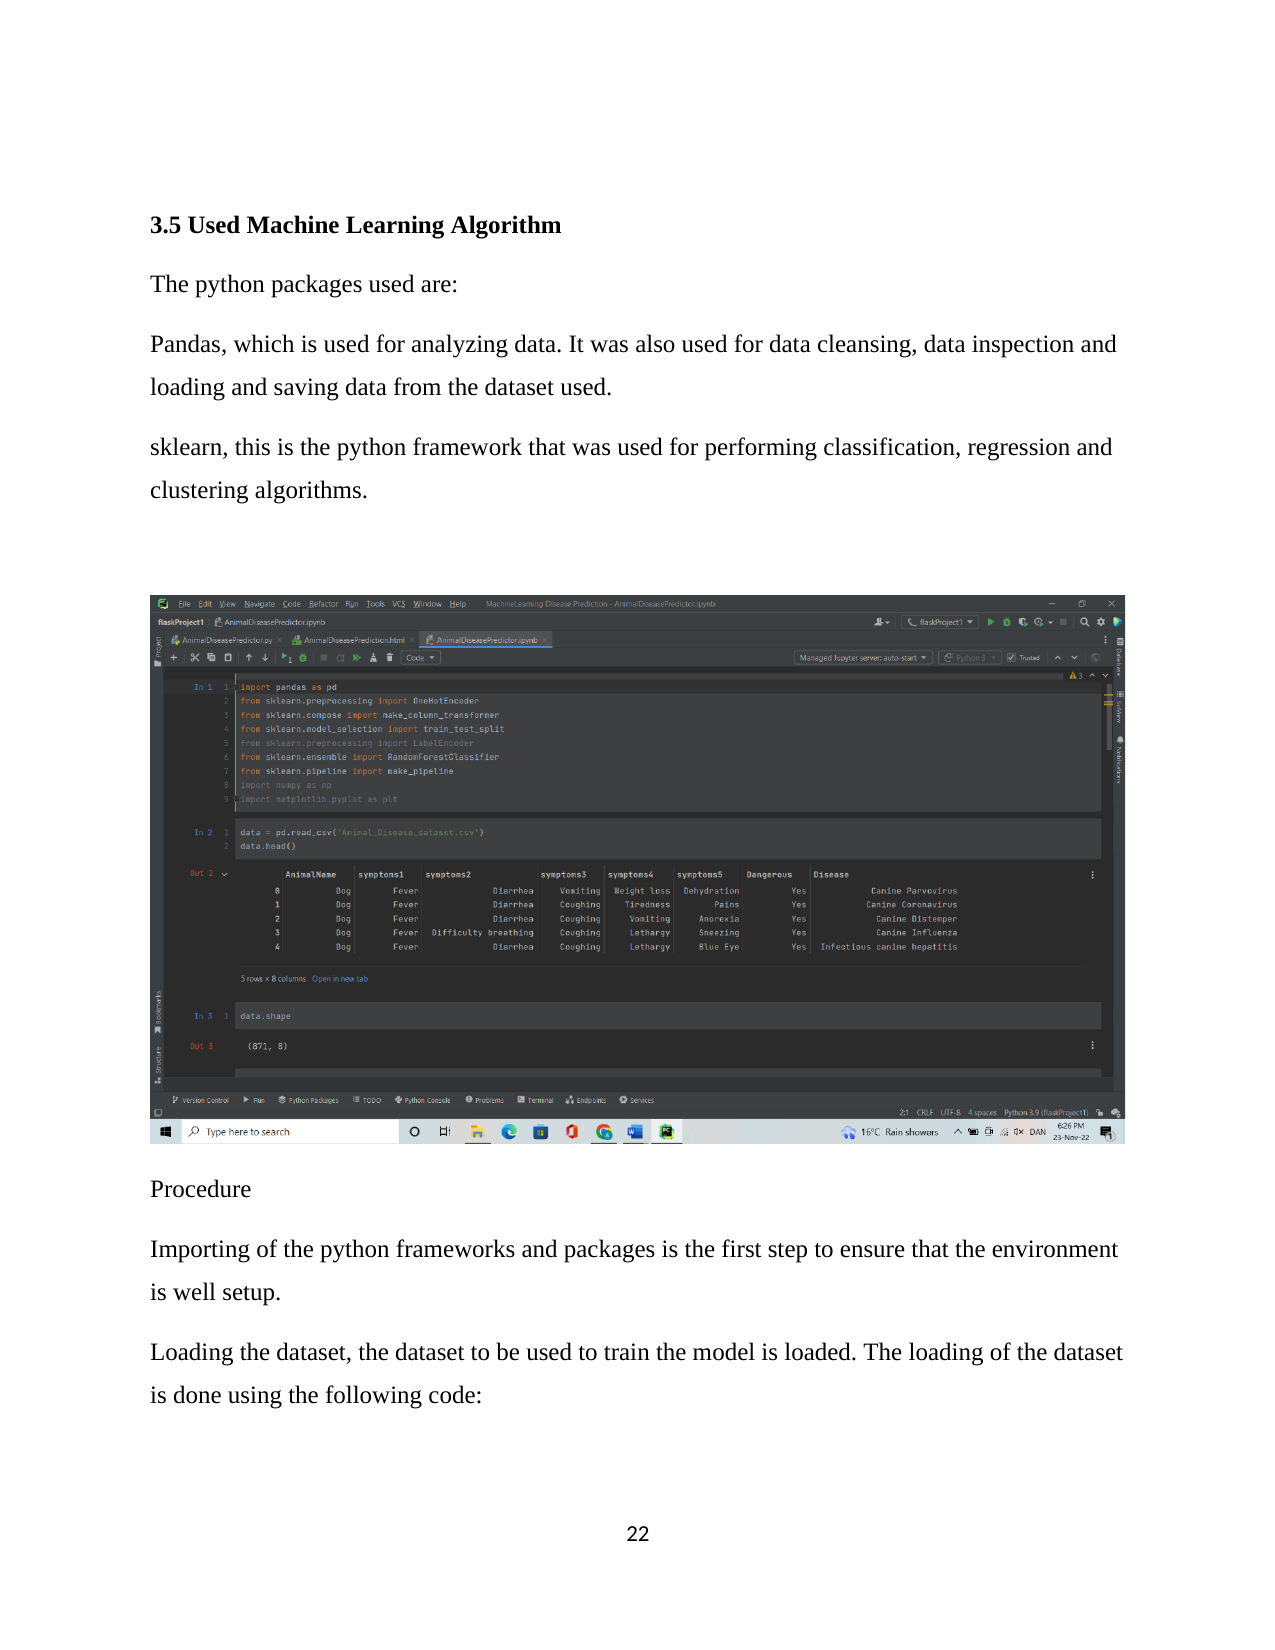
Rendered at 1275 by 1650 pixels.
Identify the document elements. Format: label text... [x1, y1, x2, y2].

text Importing of the python frameworks and packages is the first step to ensure that the environment is well setup. [150, 1234, 1125, 1306]
text Procedure [150, 1174, 1125, 1203]
text Loading the dataset, the dataset to be used to train the model is loaded. The loading of the dataset is done using the following code: [150, 1337, 1125, 1409]
text 3.5 Used Machine Learning Algorithm [150, 210, 1125, 238]
text sklearn, this is the python framework that was used for performing classification, regression and clustering algorithms. [150, 432, 1125, 504]
text Pandas, which is used for analyzing data. It was also used for data cleansing, data inspection and loading and saving data from the dataset used. [150, 329, 1125, 401]
picture [150, 595, 1125, 1144]
text The python packages used are: [150, 269, 1125, 298]
